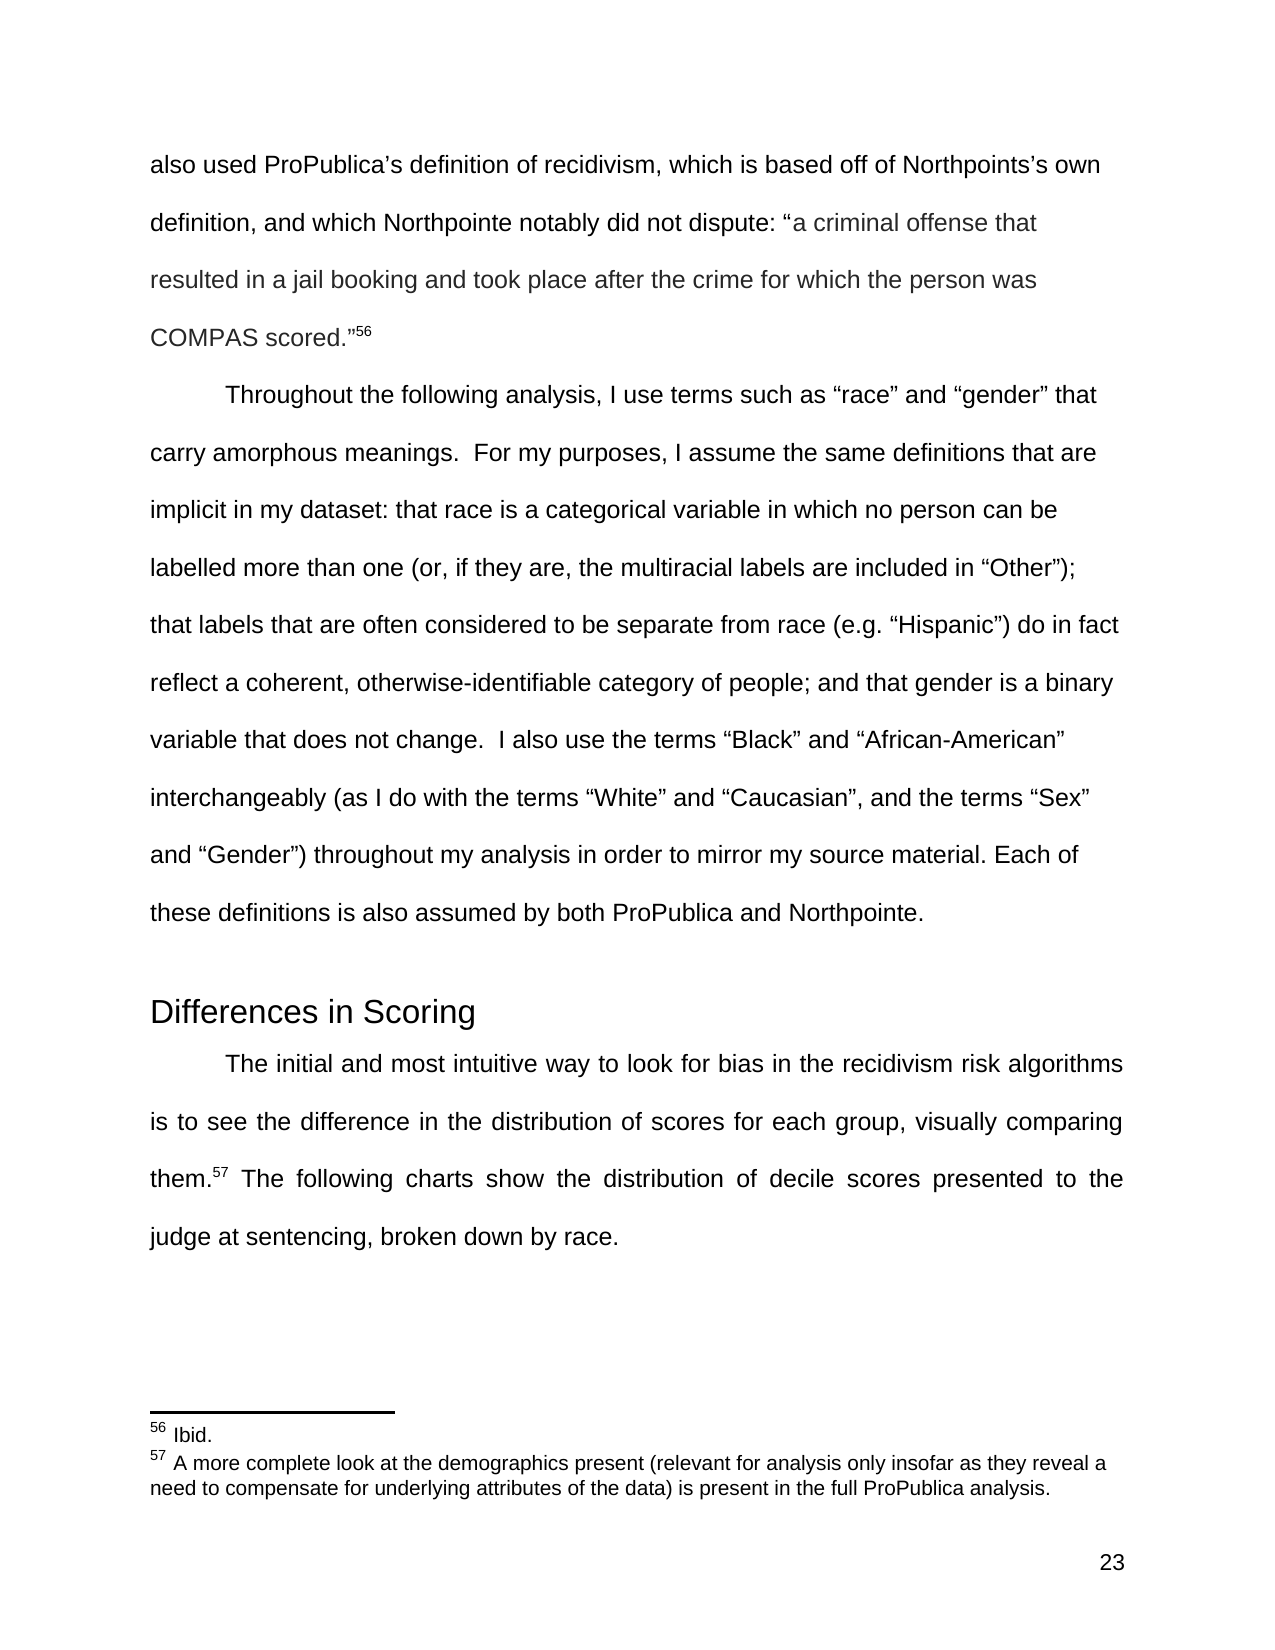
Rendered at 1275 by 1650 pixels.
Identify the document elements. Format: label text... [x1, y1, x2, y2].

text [150, 150, 1125, 351]
text Throughout the following analysis, I use terms such as “race” and “gender” that carry amorphous meanings. For my purposes, I assume the same definitions that are implicit in my dataset: that race is a categorical variable in which no person can be labelled more than one (or, if they are, the multiracial labels are included in “Other”); that labels that are often considered to be separate from race (e.g. “Hispanic”) do in fact reflect a coherent, otherwise-identifiable category of people; and that gender is a binary variable that does not change. I also use the terms “Black” and “African-American” interchangeably (as I do with the terms “White” and “Caucasian”, and the terms “Sex” and “Gender”) throughout my analysis in order to mirror my source material. Each of these definitions is also assumed by both ProPublica and Northpointe. [150, 380, 1125, 926]
text The initial and most intuitive way to look for bias in the recidivism risk algorithms is to see the difference in the distribution of scores for each group, visually comparing them. The following charts show the distribution of decile scores presented to the judge at sentencing, broken down by race. [150, 1049, 1125, 1250]
subtitle Differences in Scoring [150, 992, 1125, 1031]
